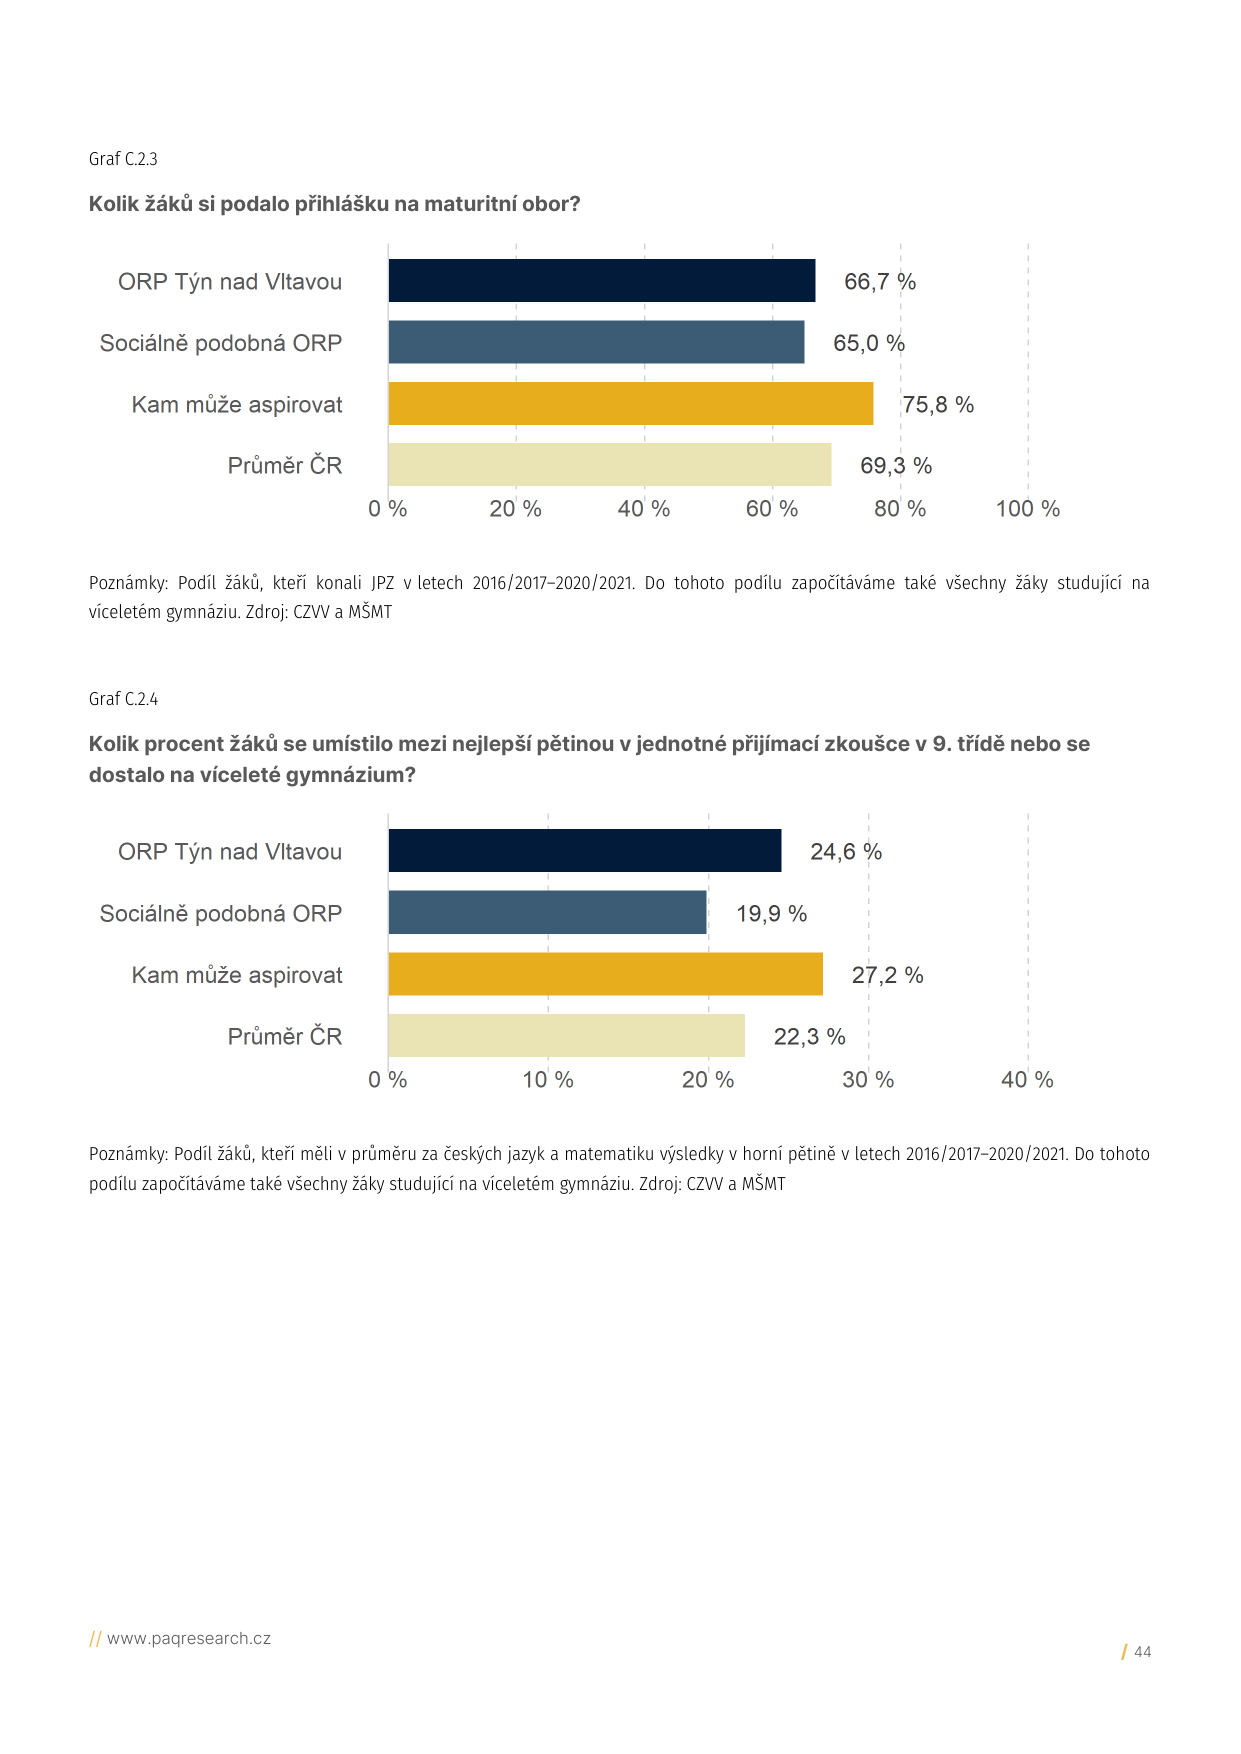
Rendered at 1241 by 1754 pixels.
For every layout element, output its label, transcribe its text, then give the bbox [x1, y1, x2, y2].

text Graf C.2.4 [89, 688, 1152, 711]
text Kolik žáků si podalo přihlášku na maturitní obor? [89, 186, 1152, 216]
picture [88, 216, 1139, 548]
text Poznámky: Podíl žáků, kteří měli v průměru za českých jazyk a matematiku výsledky v horní pětině v letech 2016/2017–2020/2021. Do tohoto podílu započítáváme také všechny žáky studující na víceletém gymnáziu. Zdroj: CZVV a MŠMT [89, 1135, 1152, 1196]
picture [88, 787, 1139, 1119]
text Poznámky: Podíl žáků, kteří konali JPZ v letech 2016/2017–2020/2021. Do tohoto podílu započítáváme také všechny žáky studující na víceletém gymnáziu. Zdroj: CZVV a MŠMT [89, 564, 1152, 625]
text Kolik procent žáků se umístilo mezi nejlepší pětinou v jednotné přijímací zkoušce v 9. třídě nebo se dostalo na víceleté gymnázium? [89, 727, 1152, 787]
text Graf C.2.3 [89, 148, 1152, 170]
